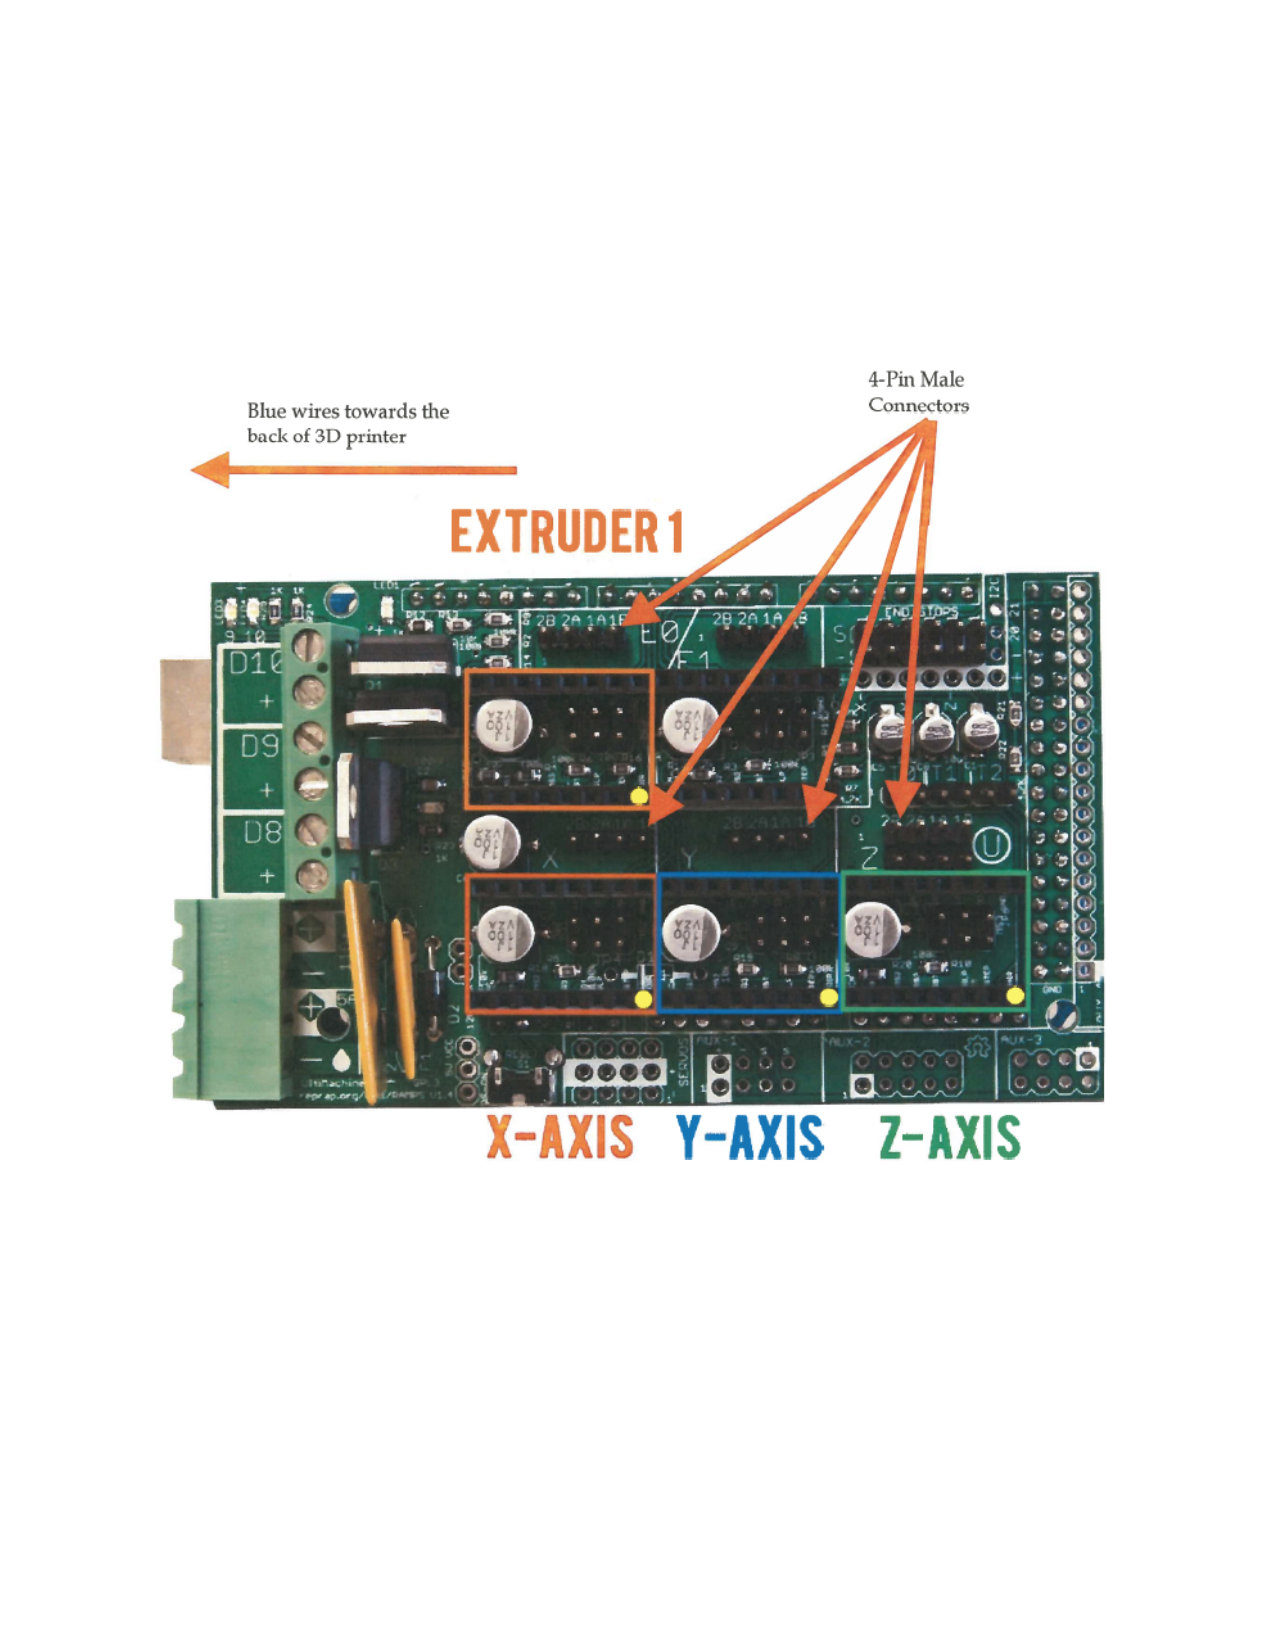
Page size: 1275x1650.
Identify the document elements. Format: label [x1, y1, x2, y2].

picture [150, 280, 1122, 1084]
